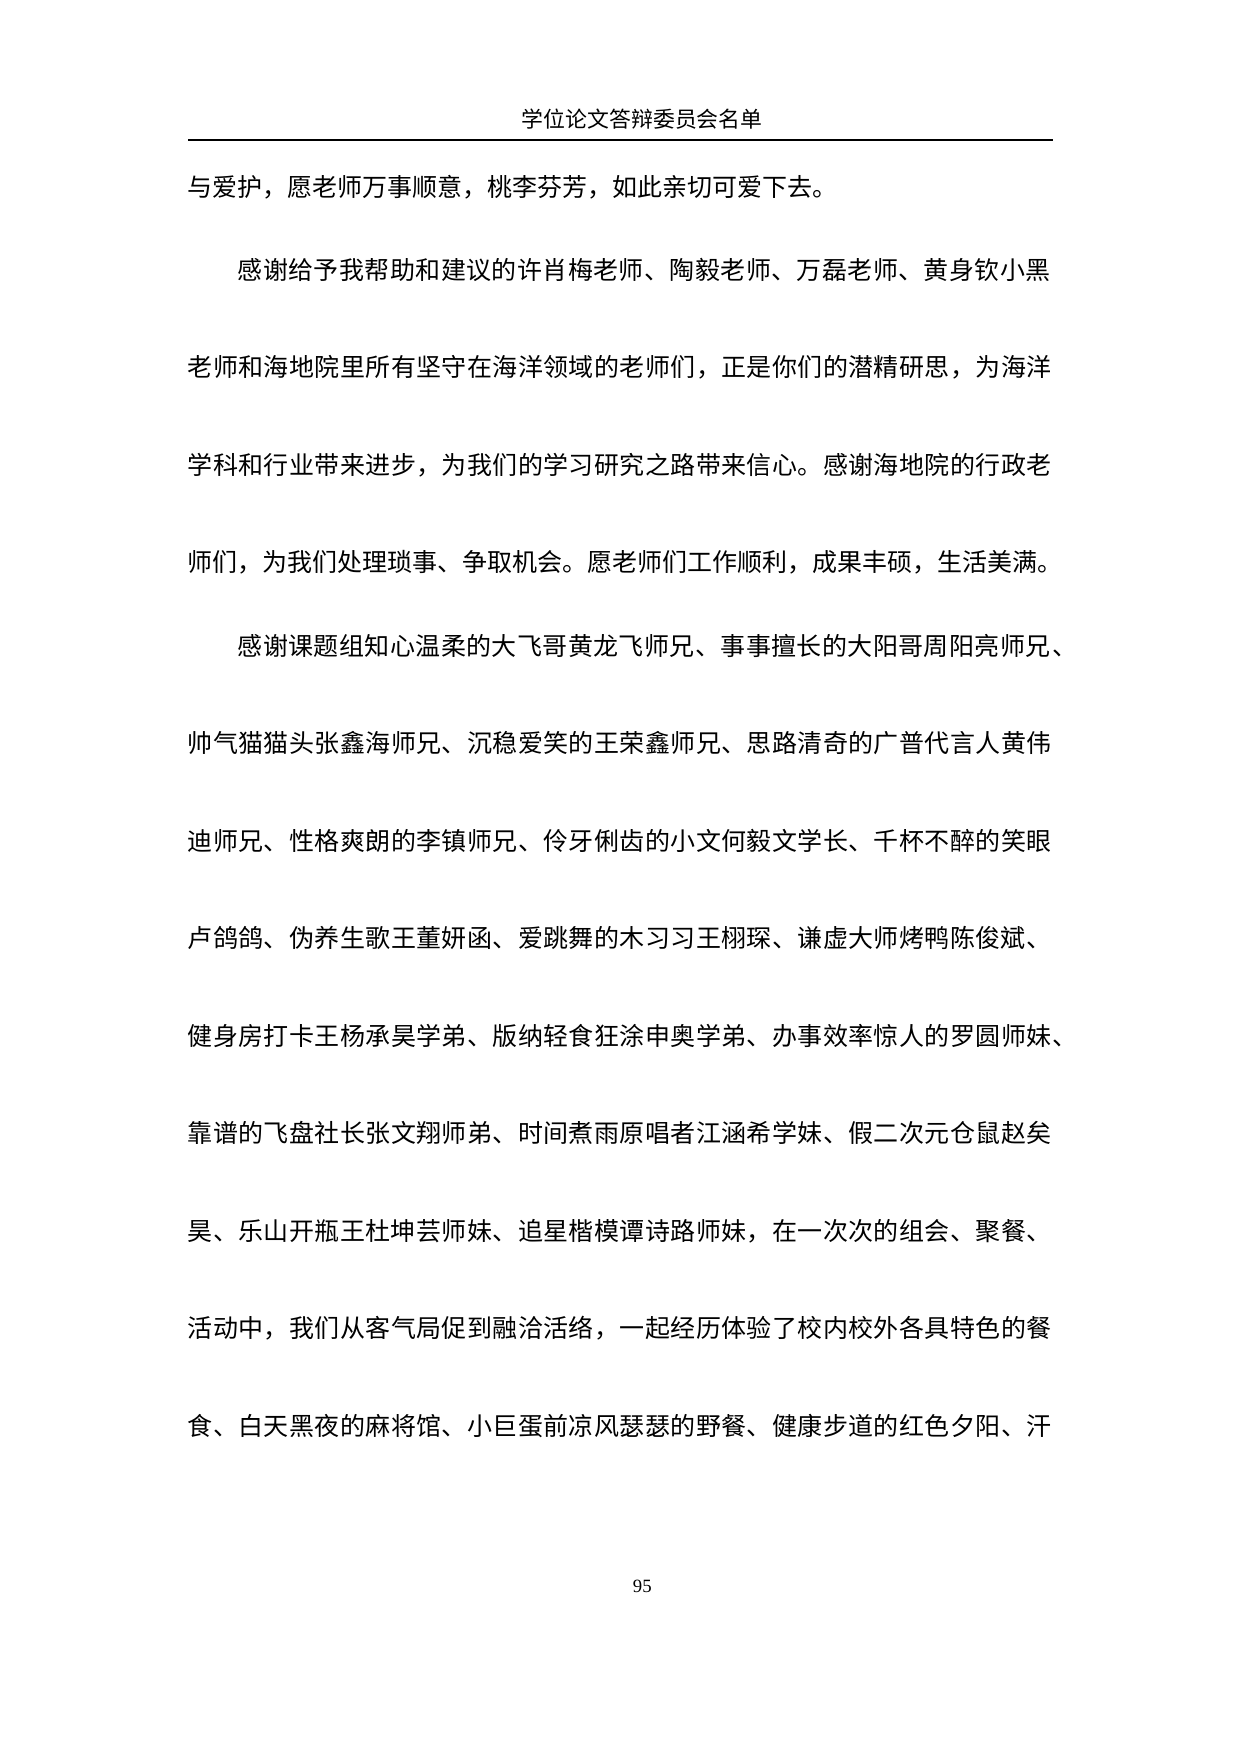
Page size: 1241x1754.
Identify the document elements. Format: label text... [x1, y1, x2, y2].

text 感谢给予我帮助和建议的许肖梅老师、陶毅老师、万磊老师、黄身钦小黑老师和海地院里所有坚守在海洋领域的老师们，正是你们的潜精研思，为海洋学科和行业带来进步，为我们的学习研究之路带来信心。感谢海地院的行政老师们，为我们处理琐事、争取机会。愿老师们工作顺利，成果丰硕，生活美满。 [187, 236, 1053, 593]
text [187, 153, 1053, 218]
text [187, 612, 1053, 1457]
